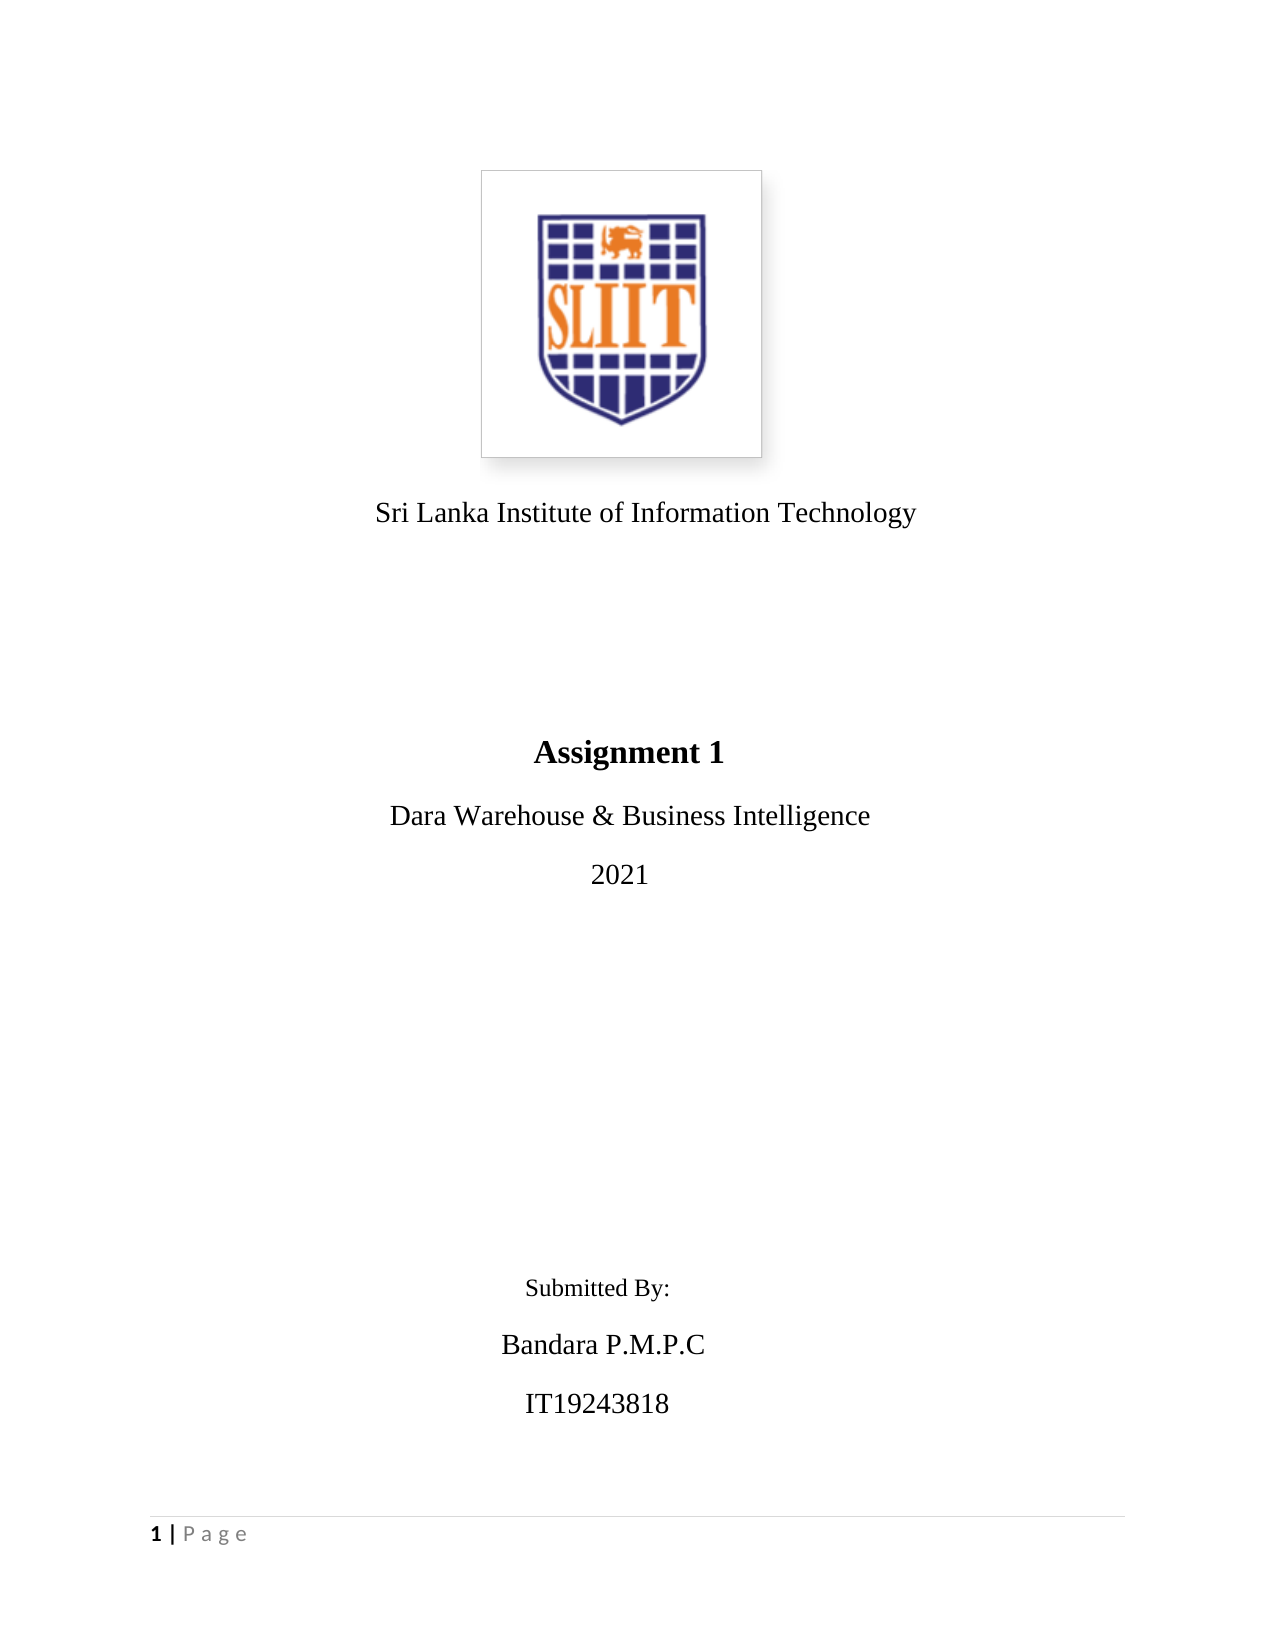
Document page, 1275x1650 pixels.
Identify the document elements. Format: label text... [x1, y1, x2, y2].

text Assignment 1 [150, 733, 1125, 771]
text Dara Warehouse & Business Intelligence [150, 798, 1125, 831]
picture [480, 170, 794, 491]
text Bandara P.M.P.C [375, 1327, 1125, 1361]
text IT19243818 [450, 1387, 1125, 1420]
text Submitted By: [150, 1273, 1125, 1301]
text 2021 [150, 857, 1125, 891]
